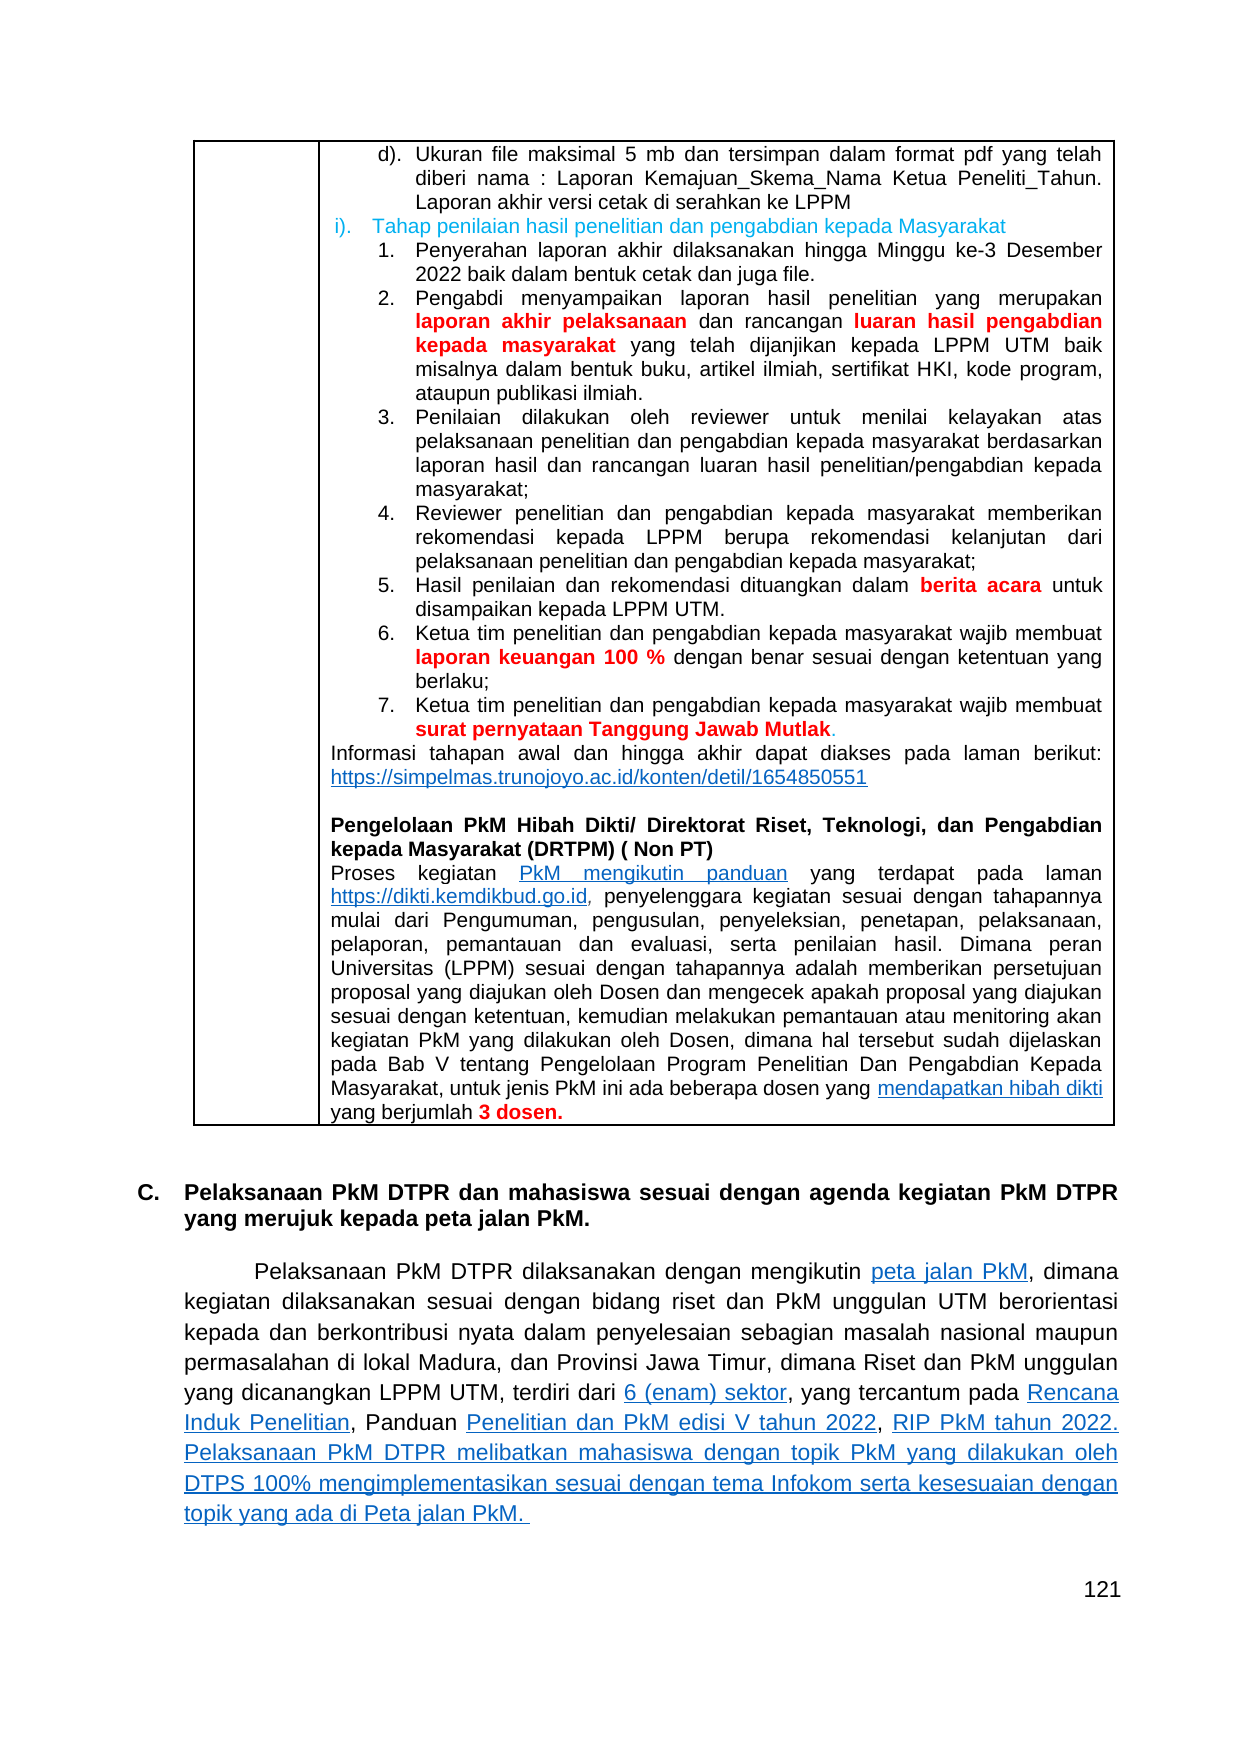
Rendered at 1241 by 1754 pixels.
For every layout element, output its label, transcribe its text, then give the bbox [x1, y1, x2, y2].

list Pelaksanaan PkM DTPR dan mahasiswa sesuai dengan agenda kegiatan PkM DTPR yang merujuk kepada peta jalan PkM. [137, 1179, 1119, 1232]
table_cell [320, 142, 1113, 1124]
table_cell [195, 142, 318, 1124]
list Pelaksanaan PkM DTPR dilaksanakan dengan mengikutin peta jalan PkM, dimana kegiatan dilaksanakan sesuai dengan bidang riset dan PkM unggulan UTM berorientasi kepada dan berkontribusi nyata dalam penyelesaian sebagian masalah nasional maupun permasalahan di lokal Madura, dan Provinsi Jawa Timur, dimana Riset dan PkM unggulan yang dicanangkan LPPM UTM, terdiri dari 6 (enam) sektor, yang tercantum pada Rencana Induk Penelitian, Panduan Penelitian dan PkM edisi V tahun 2022, RIP PkM tahun 2022. Pelaksanaan PkM DTPR melibatkan mahasiswa dengan topik PkM yang dilakukan oleh DTPS 100% mengimplementasikan sesuai dengan tema Infokom serta kesesuaian dengan topik yang ada di Peta jalan PkM. [184, 1258, 1118, 1462]
